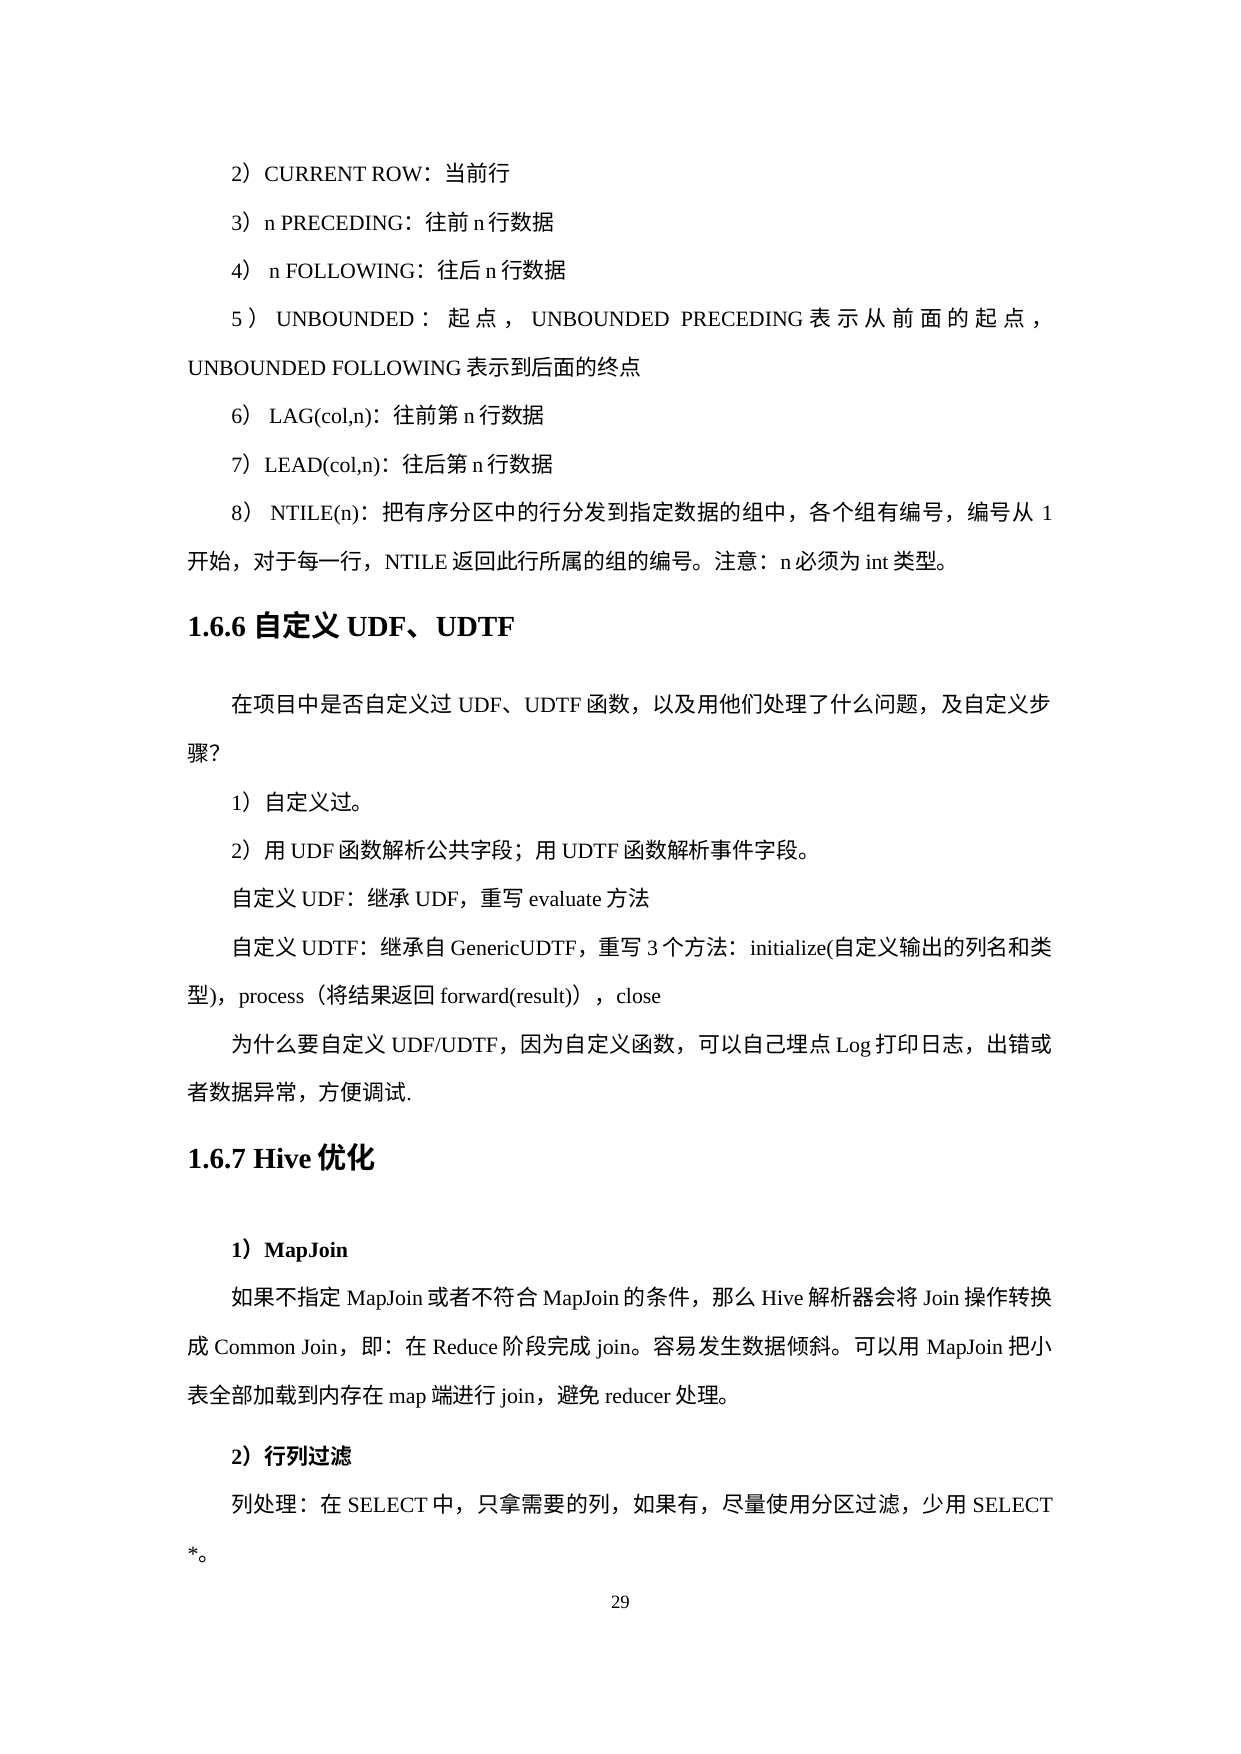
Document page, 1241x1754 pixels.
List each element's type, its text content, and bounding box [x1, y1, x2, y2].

text 在项目中是否自定义过UDF、UDTF函数，以及用他们处理了什么问题，及自定义步骤？ [187, 687, 1053, 768]
text 1）自定义过。 [187, 784, 1053, 817]
text 如果不指定MapJoin或者不符合MapJoin的条件，那么Hive解析器会将Join操作转换成Common Join，即：在Reduce阶段完成join。容易发生数据倾斜。可以用MapJoin把小表全部加载到内存在map端进行join，避免reducer处理。 [187, 1280, 1053, 1410]
text 3）n PRECEDING：往前n行数据 [187, 204, 1053, 237]
text 2）CURRENT ROW：当前行 [187, 156, 1053, 188]
subtitle 1.6.7 Hive优化 [187, 1123, 1053, 1188]
text 自定义UDF：继承UDF，重写evaluate方法 [187, 881, 1053, 913]
list 2）行列过滤 [231, 1439, 1053, 1471]
list 1）MapJoin [231, 1232, 1053, 1264]
text 8） NTILE(n)：把有序分区中的行分发到指定数据的组中，各个组有编号，编号从1开始，对于每一行，NTILE返回此行所属的组的编号。注意：n必须为int类型。 [187, 494, 1053, 576]
text 6） LAG(col,n)：往前第n行数据 [187, 398, 1053, 430]
text 为什么要自定义UDF/UDTF，因为自定义函数，可以自己埋点Log打印日志，出错或者数据异常，方便调试. [187, 1026, 1053, 1107]
text 列处理：在SELECT中，只拿需要的列，如果有，尽量使用分区过滤，少用SELECT *。 [187, 1487, 1053, 1568]
text 5）UNBOUNDED：起点，UNBOUNDED PRECEDING 表示从前面的起点， UNBOUNDED FOLLOWING表示到后面的终点 [187, 301, 1053, 382]
text 7）LEAD(col,n)：往后第n行数据 [187, 446, 1053, 479]
text 2）用UDF函数解析公共字段；用UDTF函数解析事件字段。 [187, 832, 1053, 865]
text 自定义UDTF：继承自GenericUDTF，重写3个方法：initialize(自定义输出的列名和类型)，process（将结果返回forward(result)），close [187, 929, 1053, 1010]
text 4） n FOLLOWING：往后n行数据 [187, 252, 1053, 285]
subtitle 1.6.6 自定义UDF、UDTF [187, 592, 1053, 657]
